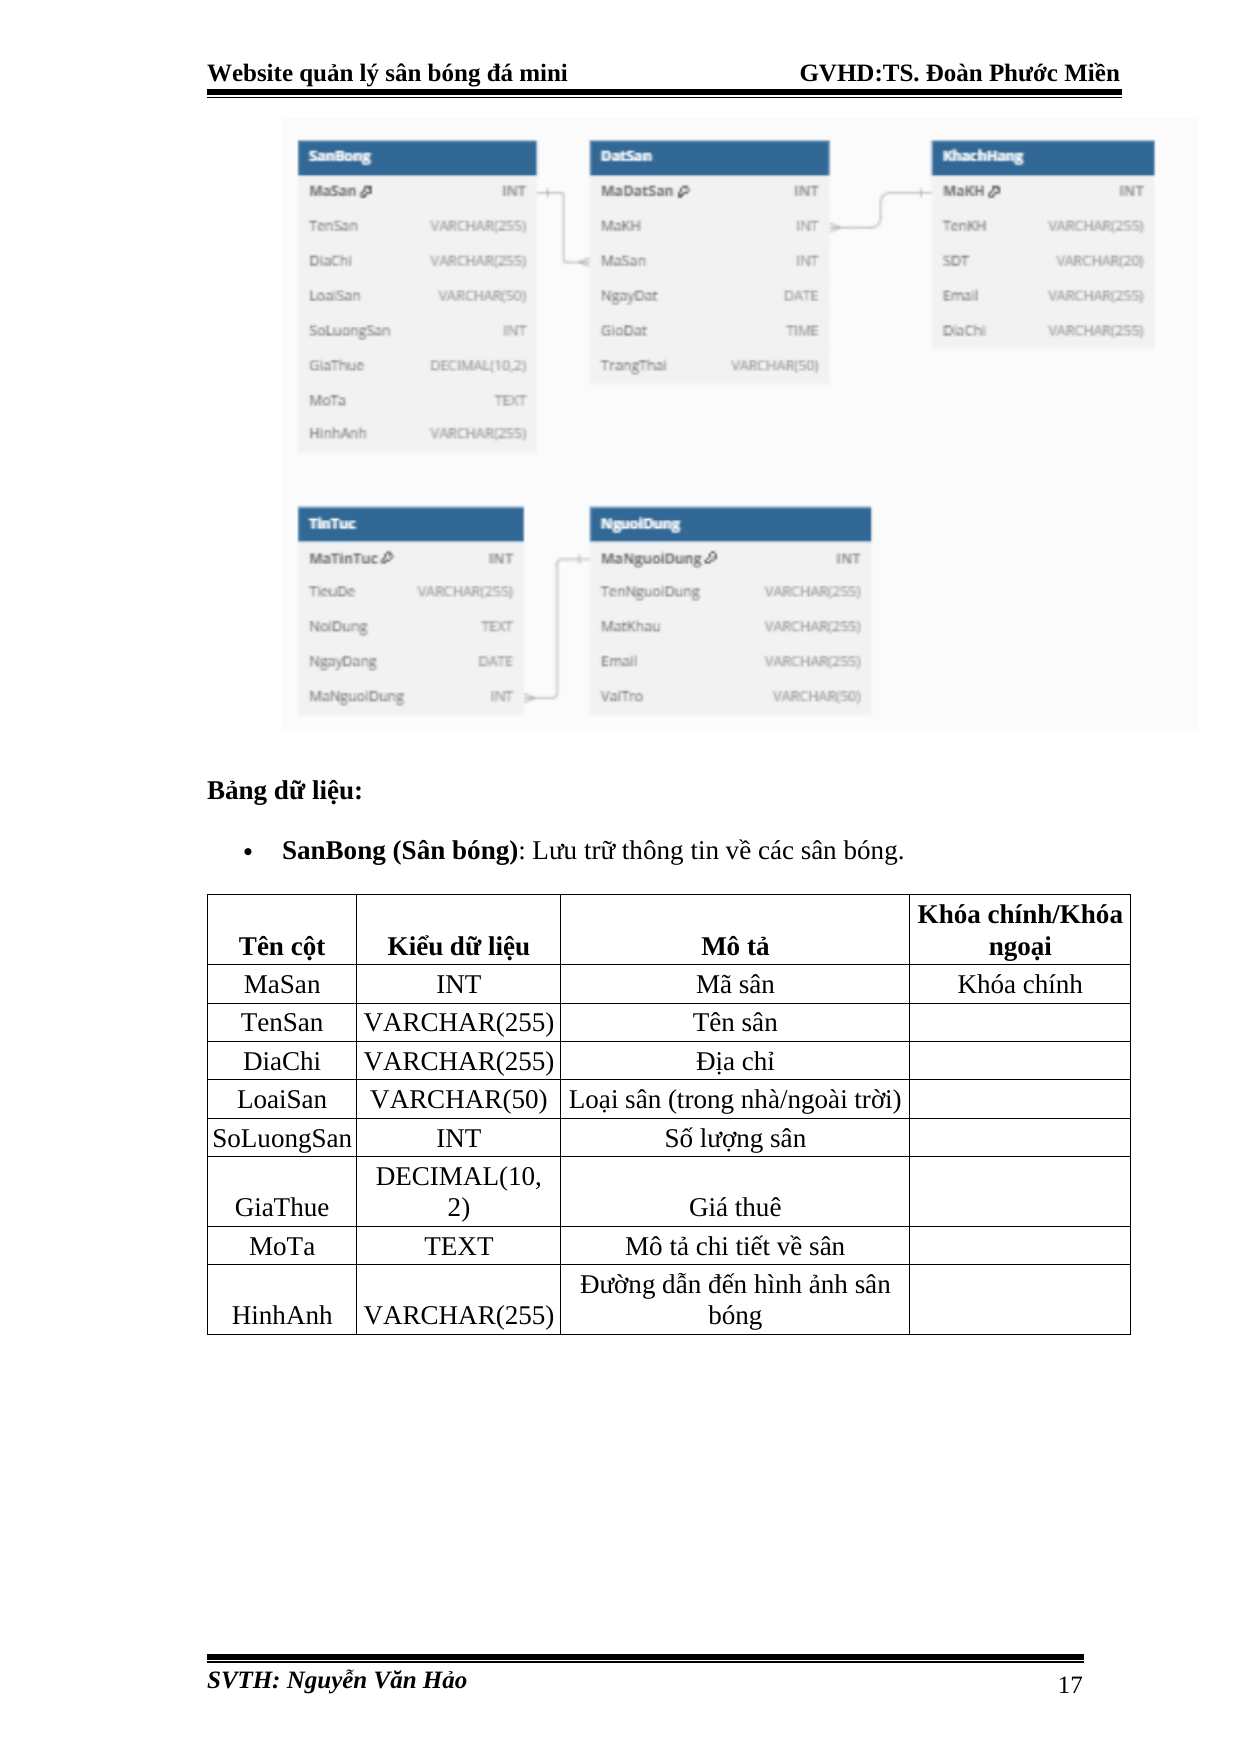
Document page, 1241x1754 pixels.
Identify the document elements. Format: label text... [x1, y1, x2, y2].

table_cell TenSan [208, 1004, 356, 1041]
table_cell VARCHAR(255) [357, 1004, 560, 1041]
table_cell DiaChi [208, 1042, 356, 1079]
table_cell VARCHAR(255) [357, 1265, 560, 1334]
table_header Kiểu dữ liệu [357, 895, 560, 964]
table_cell MoTa [208, 1227, 356, 1264]
table_cell VARCHAR(255) [357, 1042, 560, 1079]
table_cell [910, 1157, 1130, 1226]
table_cell Loại sân (trong nhà/ngoài trời) [561, 1080, 909, 1118]
table_cell Khóa chính [910, 965, 1130, 1002]
table_cell INT [357, 1119, 560, 1156]
table_cell Tên sân [561, 1004, 909, 1041]
list SanBong (Sân bóng): Lưu trữ thông tin về các sân bóng. [244, 834, 1122, 865]
table_cell Mô tả chi tiết về sân [561, 1227, 909, 1264]
table_header Mô tả [561, 895, 909, 964]
table_cell Số lượng sân [561, 1119, 909, 1156]
table_cell [910, 1265, 1130, 1334]
table_cell DECIMAL(10, 2) [357, 1157, 560, 1226]
table_cell [910, 1119, 1130, 1156]
table_cell [910, 1004, 1130, 1041]
table_cell INT [357, 965, 560, 1002]
table_cell [910, 1080, 1130, 1118]
table_header Khóa chính/Khóa ngoại [910, 895, 1130, 964]
table_cell [910, 1042, 1130, 1079]
table_cell VARCHAR(50) [357, 1080, 560, 1118]
table_cell Giá thuê [561, 1157, 909, 1226]
table_cell SoLuongSan [208, 1119, 356, 1156]
table_cell MaSan [208, 965, 356, 1002]
table_cell Mã sân [561, 965, 909, 1002]
table_cell Địa chỉ [561, 1042, 909, 1079]
table_cell HinhAnh [208, 1265, 356, 1334]
table_header Tên cột [208, 895, 356, 964]
table_cell [910, 1227, 1130, 1264]
table_cell LoaiSan [208, 1080, 356, 1118]
table_cell Đường dẫn đến hình ảnh sân bóng [561, 1265, 909, 1334]
picture [281, 118, 1198, 731]
table_cell GiaThue [208, 1157, 356, 1226]
table_cell TEXT [357, 1227, 560, 1264]
text Bảng dữ liệu: [207, 774, 1122, 805]
